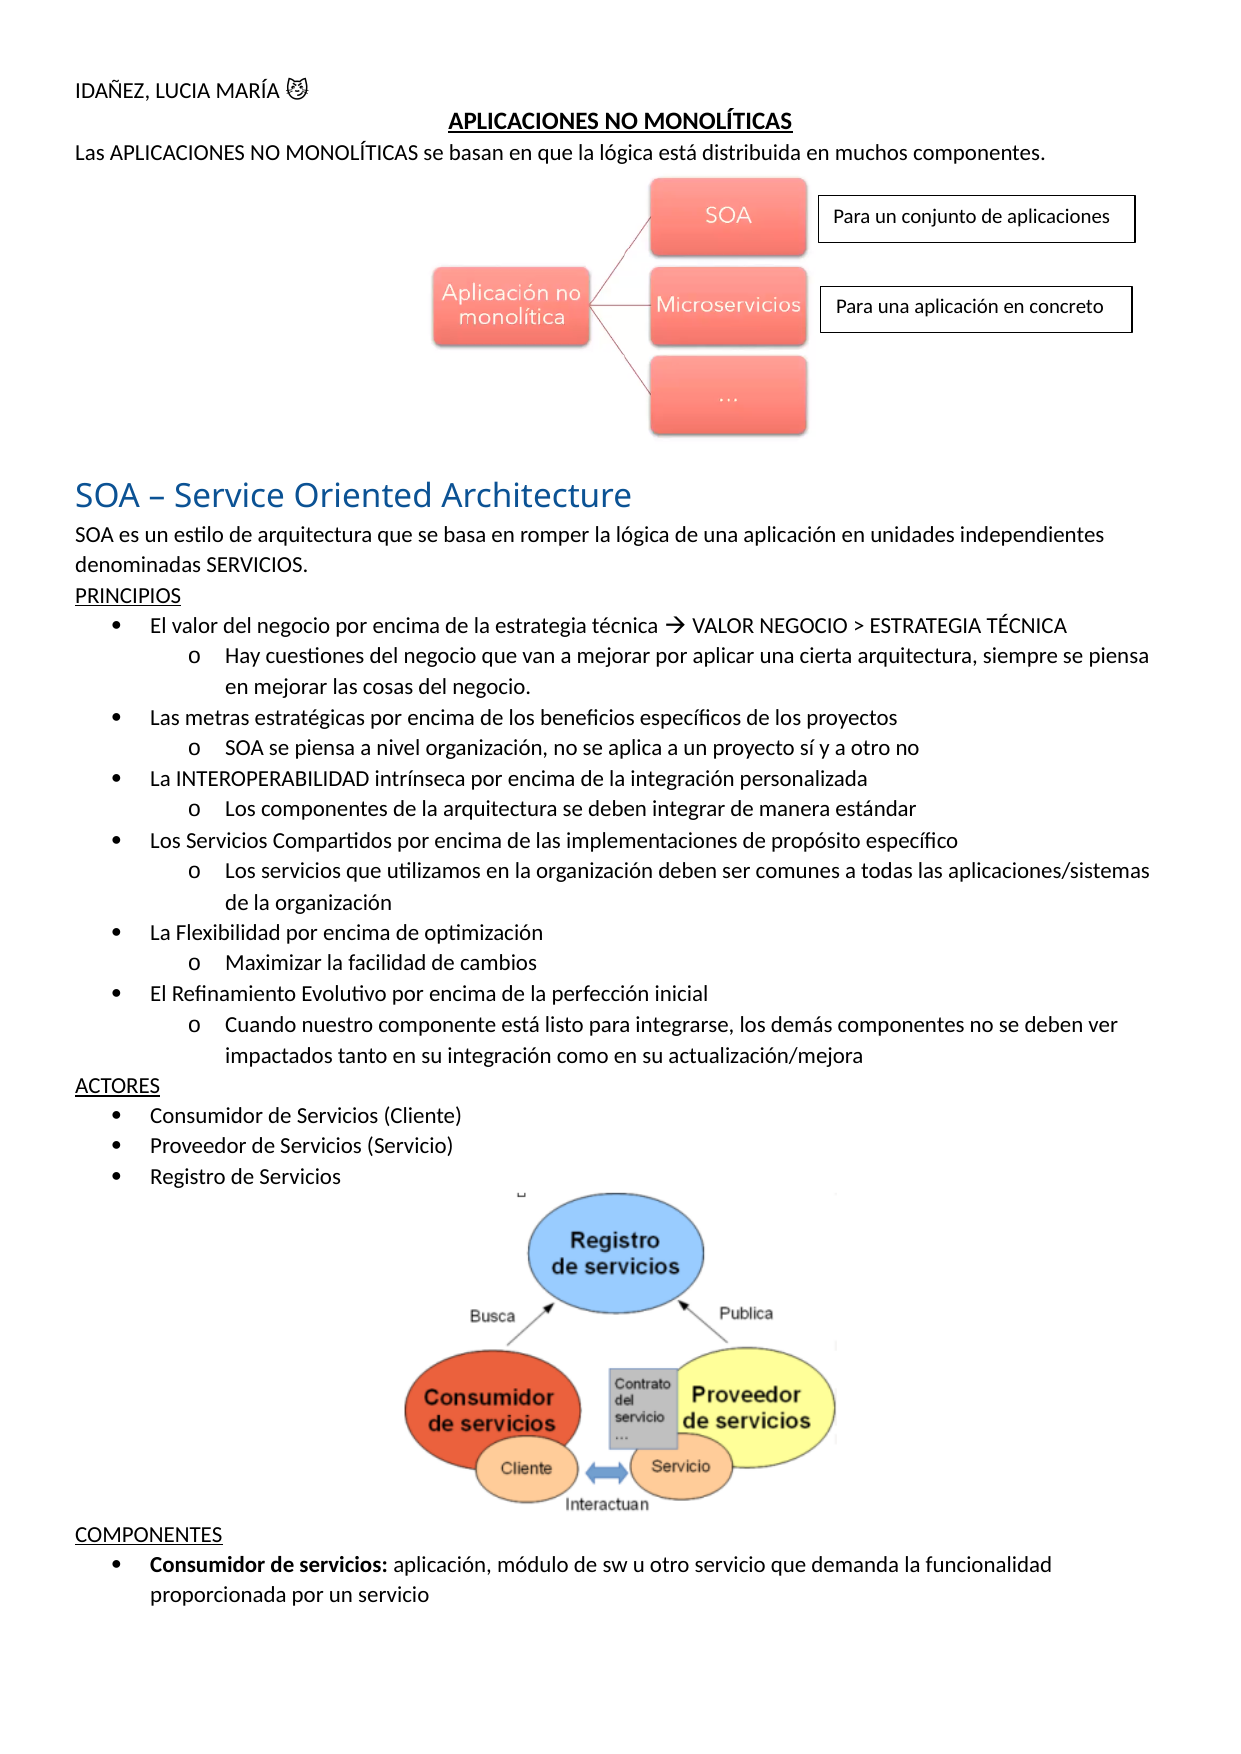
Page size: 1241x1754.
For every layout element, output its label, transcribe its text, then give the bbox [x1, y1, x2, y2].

text SOA es un estilo de arquitectura que se basa en romper la lógica de una aplicación en unidades independientes denominadas SERVICIOS. [75, 520, 1165, 578]
list Las metras estratégicas por encima de los beneficios específicos de los proyectos [112, 703, 1165, 731]
picture [401, 1192, 839, 1518]
text Las APLICACIONES NO MONOLÍTICAS se basan en que la lógica está distribuida en muchos componentes. [75, 138, 1165, 166]
list Proveedor de Servicios (Servicio) [112, 1132, 1165, 1160]
text PRINCIPIOS [75, 581, 1165, 609]
list Registro de Servicios [112, 1162, 1165, 1190]
list Consumidor de servicios: aplicación, módulo de sw u otro servicio que demanda la funcionalidad proporcionada por un servicio [112, 1550, 1165, 1608]
list El Refinamiento Evolutivo por encima de la perfección inicial [112, 979, 1165, 1007]
text ACTORES [75, 1071, 1165, 1099]
list Consumidor de Servicios (Cliente) [112, 1101, 1165, 1129]
list La Flexibilidad por encima de optimización [112, 918, 1165, 946]
list Cuando nuestro componente está listo para integrarse, los demás componentes no se deben ver impactados tanto en su integración como en su actualización/mejora [187, 1010, 1165, 1069]
list Los servicios que utilizamos en la organización deben ser comunes a todas las aplicaciones/sistemas de la organización [187, 856, 1165, 916]
list Hay cuestiones del negocio que van a mejorar por aplicar una cierta arquitectura, siempre se piensa en mejorar las cosas del negocio. [187, 641, 1165, 701]
list SOA se piensa a nivel organización, no se aplica a un proyecto sí y a otro no [187, 733, 1165, 762]
subtitle SOA – Service Oriented Architecture [75, 471, 1165, 517]
list Los Servicios Compartidos por encima de las implementaciones de propósito específico [112, 826, 1165, 854]
list Maximizar la facilidad de cambios [187, 948, 1165, 977]
list Los componentes de la arquitectura se deben integrar de manera estándar [187, 794, 1165, 824]
list El valor del negocio por encima de la estrategia técnica VALOR NEGOCIO > ESTRATEGIA TÉCNICA [112, 611, 1165, 639]
picture [424, 168, 817, 445]
text COMPONENTES [75, 1520, 1165, 1548]
text APLICACIONES NO MONOLÍTICAS [75, 105, 1165, 136]
list La INTEROPERABILIDAD intrínseca por encima de la integración personalizada [112, 764, 1165, 792]
